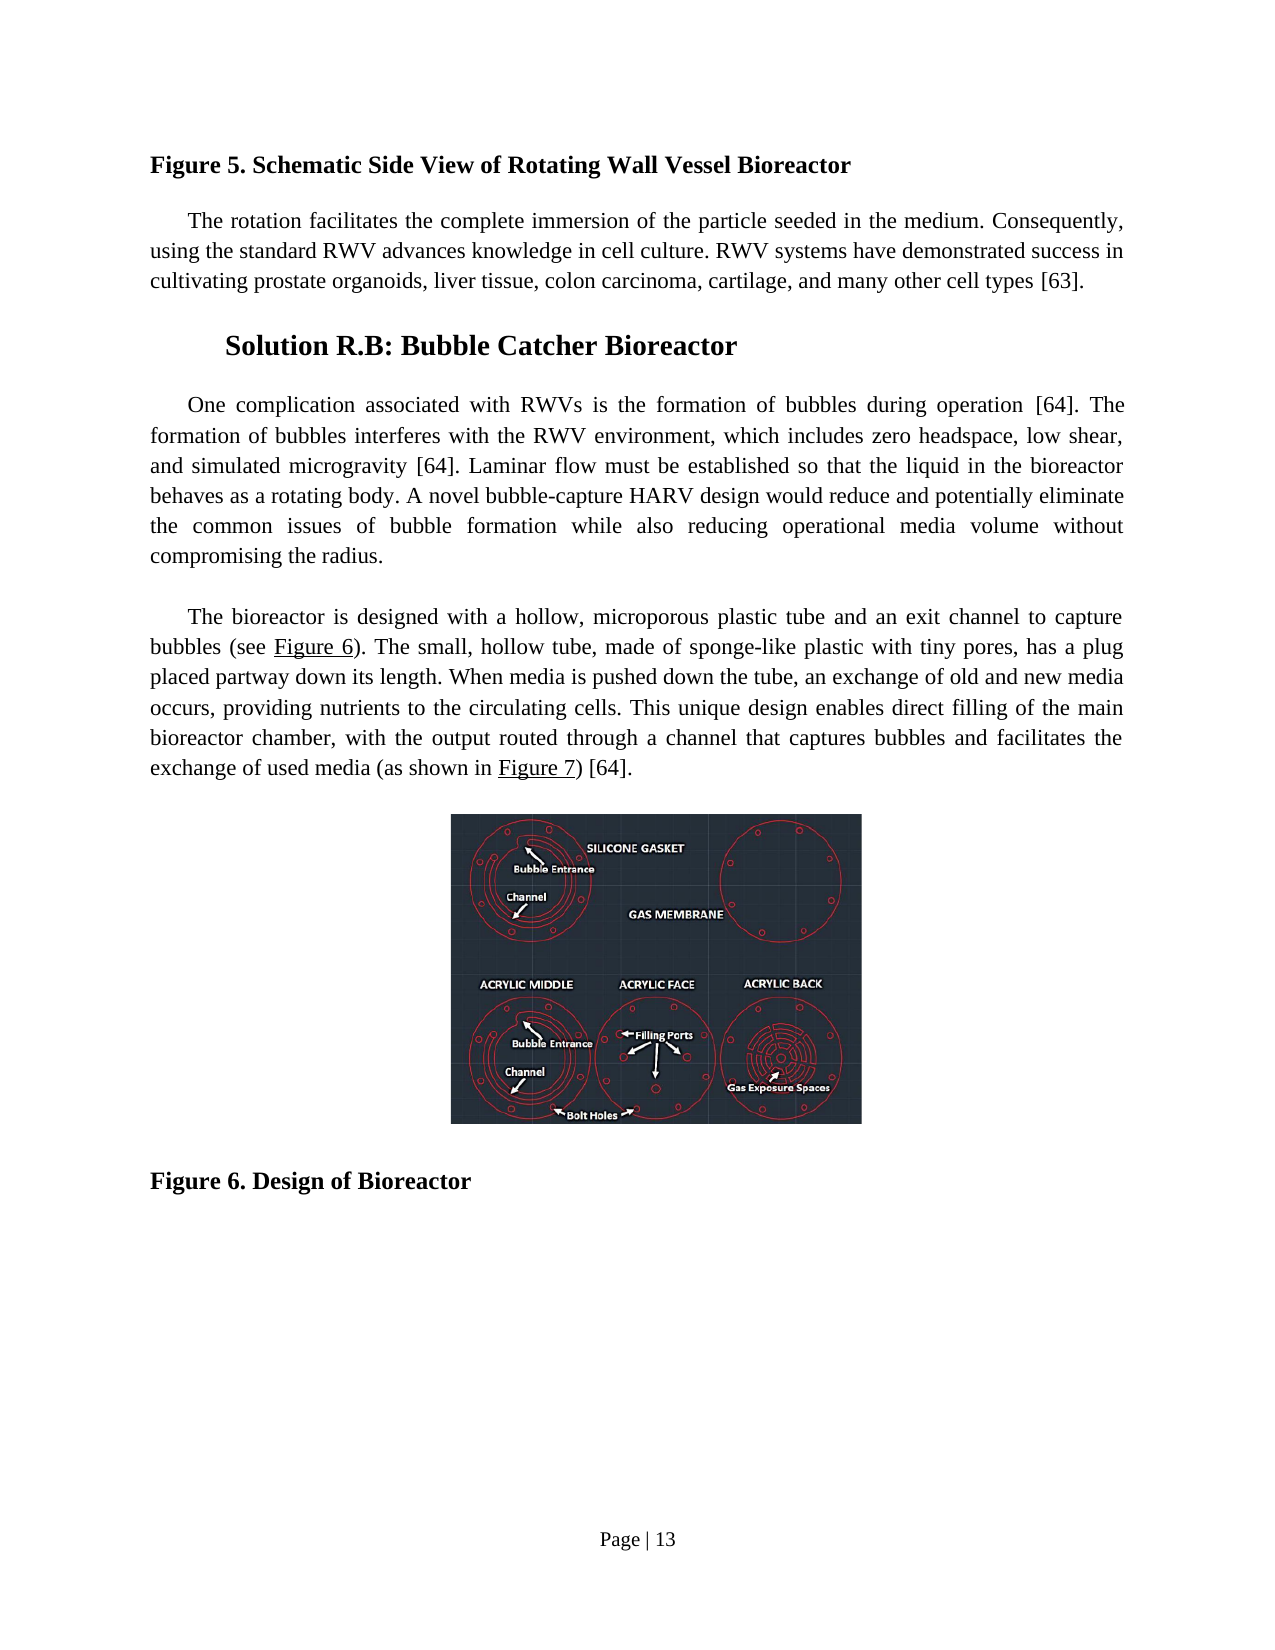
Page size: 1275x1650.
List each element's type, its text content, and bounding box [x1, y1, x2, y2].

text The bioreactor is designed with a hollow, microporous plastic tube and an exit channel to capture bubbles (see Figure 6). The small, hollow tube, made of sponge-like plastic with tiny pores, has a plug placed partway down its length. When media is pushed down the tube, an exchange of old and new media occurs, providing nutrients to the circulating cells. This unique design enables direct filling of the main bioreactor chamber, with the output routed through a channel that captures bubbles and facilitates the exchange of used media (as shown in Figure 7) [64]. [150, 603, 1125, 780]
picture [450, 814, 862, 1124]
text The rotation facilitates the complete immersion of the particle seeded in the medium. Consequently, using the standard RWV advances knowledge in cell culture. RWV systems have demonstrated success in cultivating prostate organoids, liver tissue, colon carcinoma, cartilage, and many other cell types [63]. [150, 207, 1125, 294]
text One complication associated with RWVs is the formation of bubbles during operation [64]. The formation of bubbles interferes with the RWV environment, which includes zero headspace, low shear, and simulated microgravity [64]. Laminar flow must be established so that the liquid in the bioreactor behaves as a rotating body. A novel bubble-capture HARV design would reduce and potentially eliminate the common issues of bubble formation while also reducing operational media volume without compromising the radius. [150, 392, 1125, 569]
subtitle Solution R.B: Bubble Catcher Bioreactor [225, 328, 1125, 361]
